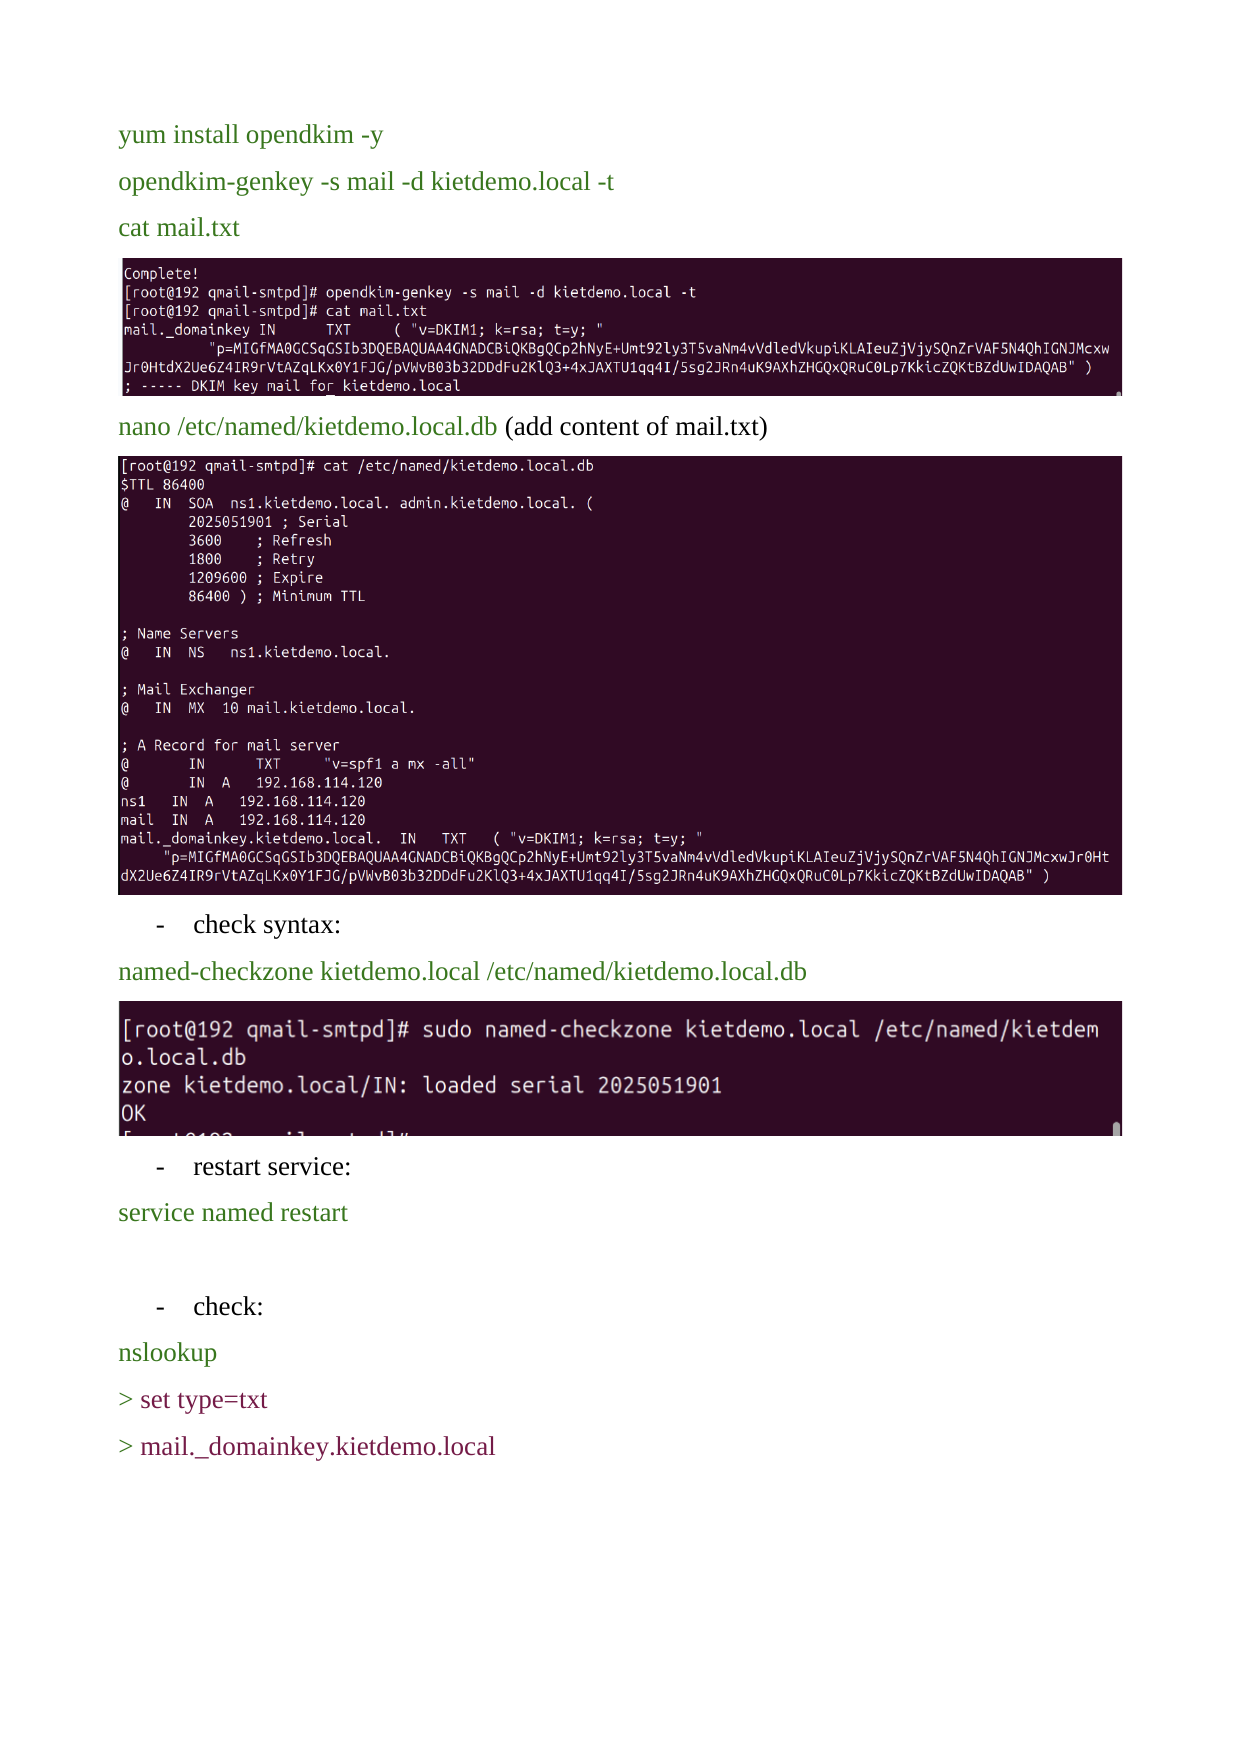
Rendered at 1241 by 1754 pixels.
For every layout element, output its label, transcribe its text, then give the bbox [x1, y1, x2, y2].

picture [118, 1001, 1123, 1136]
picture [118, 258, 1123, 396]
list check: [156, 1289, 1122, 1321]
text service named restart [118, 1196, 1122, 1227]
picture [118, 456, 1123, 895]
text yum install opendkim -y [118, 118, 1122, 149]
text nslookup [118, 1336, 1122, 1367]
text named-checkzone kietdemo.local /etc/named/kietdemo.local.db [118, 955, 1122, 986]
list check syntax: [156, 908, 1122, 940]
text > mail._domainkey.kietdemo.local [118, 1429, 1122, 1461]
text > set type=txt [118, 1383, 1122, 1414]
text nano /etc/named/kietdemo.local.db (add content of mail.txt) [118, 410, 1122, 441]
text cat mail.txt [118, 211, 1122, 243]
text opendkim-genkey -s mail -d kietdemo.local -t [118, 165, 1122, 196]
list restart service: [156, 1149, 1122, 1181]
